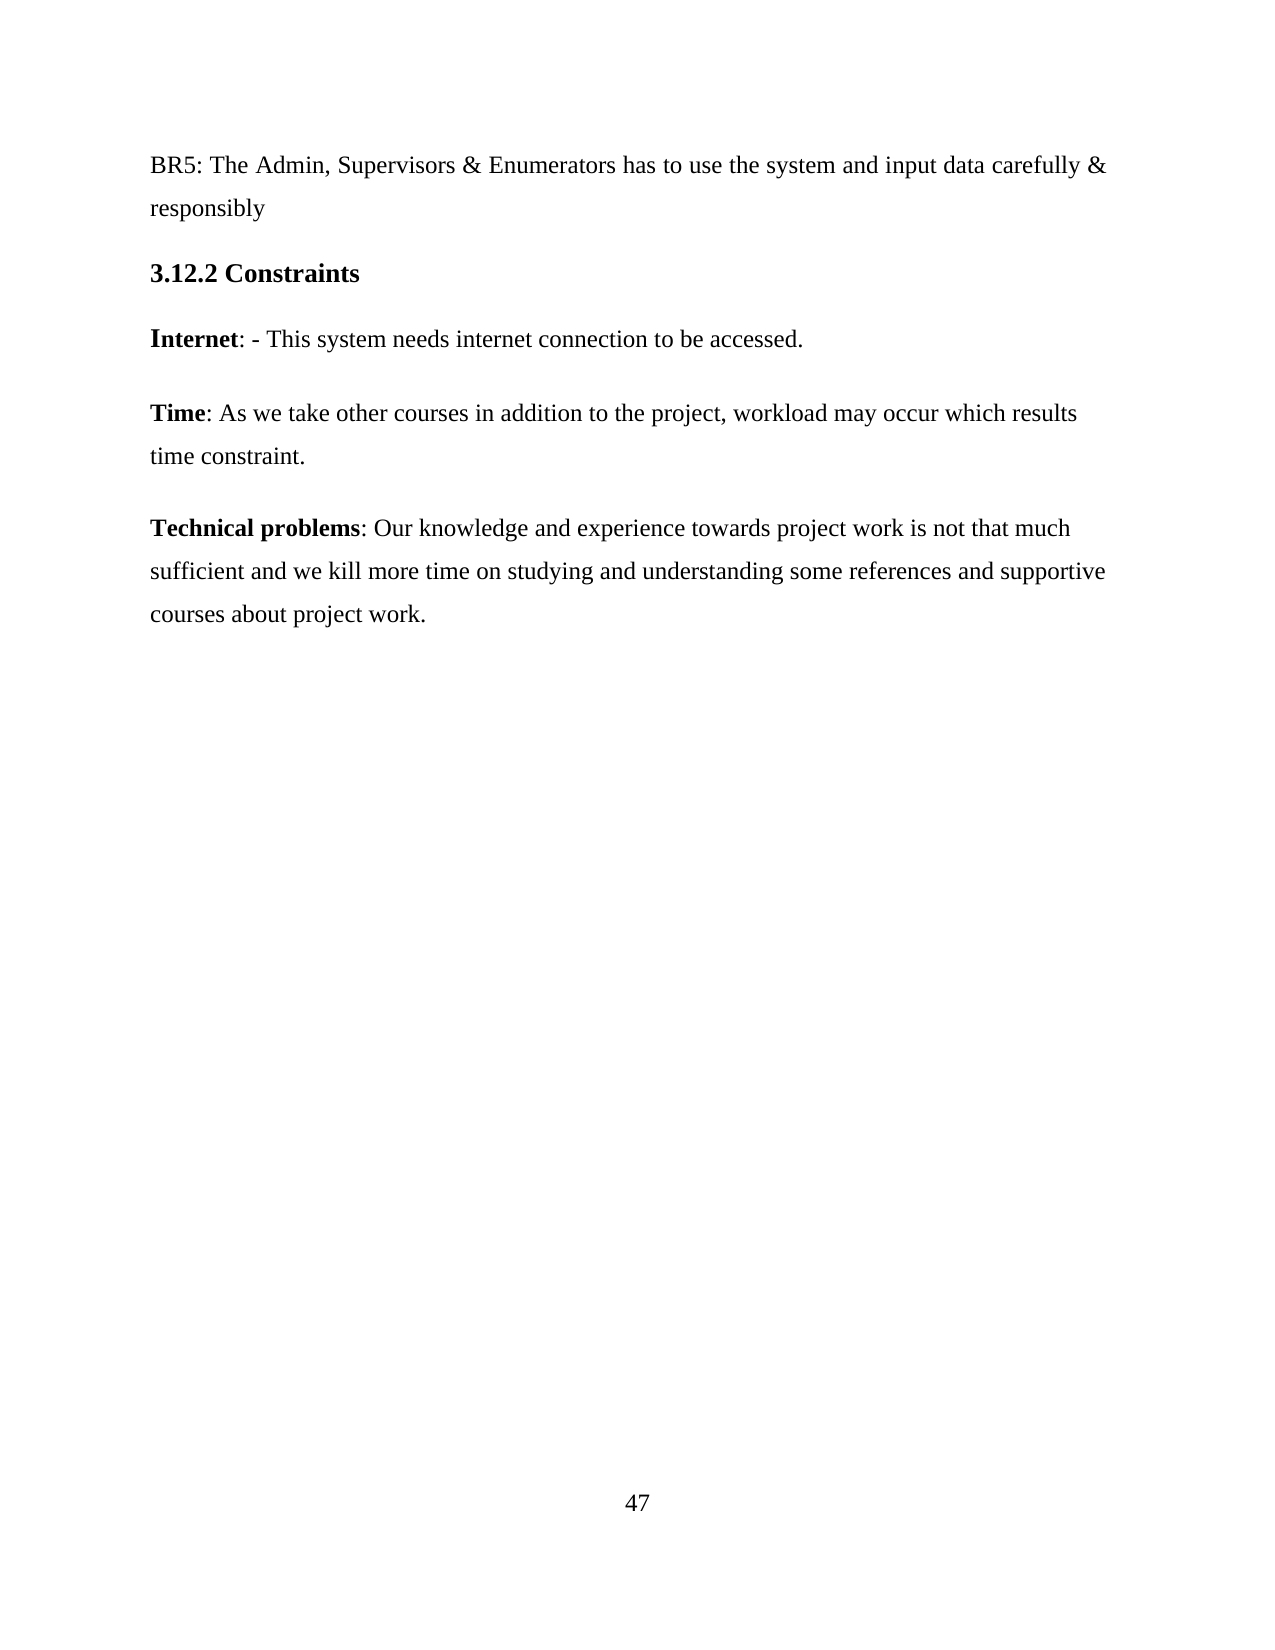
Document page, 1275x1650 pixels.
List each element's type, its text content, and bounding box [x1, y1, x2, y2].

text Internet: - This system needs internet connection to be accessed. [150, 322, 1125, 353]
text Time: As we take other courses in addition to the project, workload may occur which results time constraint. [150, 398, 1125, 470]
text BR5: The Admin, Supervisors & Enumerators has to use the system and input data carefully & responsibly [150, 150, 1107, 222]
subtitle 3.12.2 Constraints [150, 257, 1125, 288]
text Technical problems: Our knowledge and experience towards project work is not that much sufficient and we kill more time on studying and understanding some references and supportive courses about project work. [150, 513, 1125, 628]
